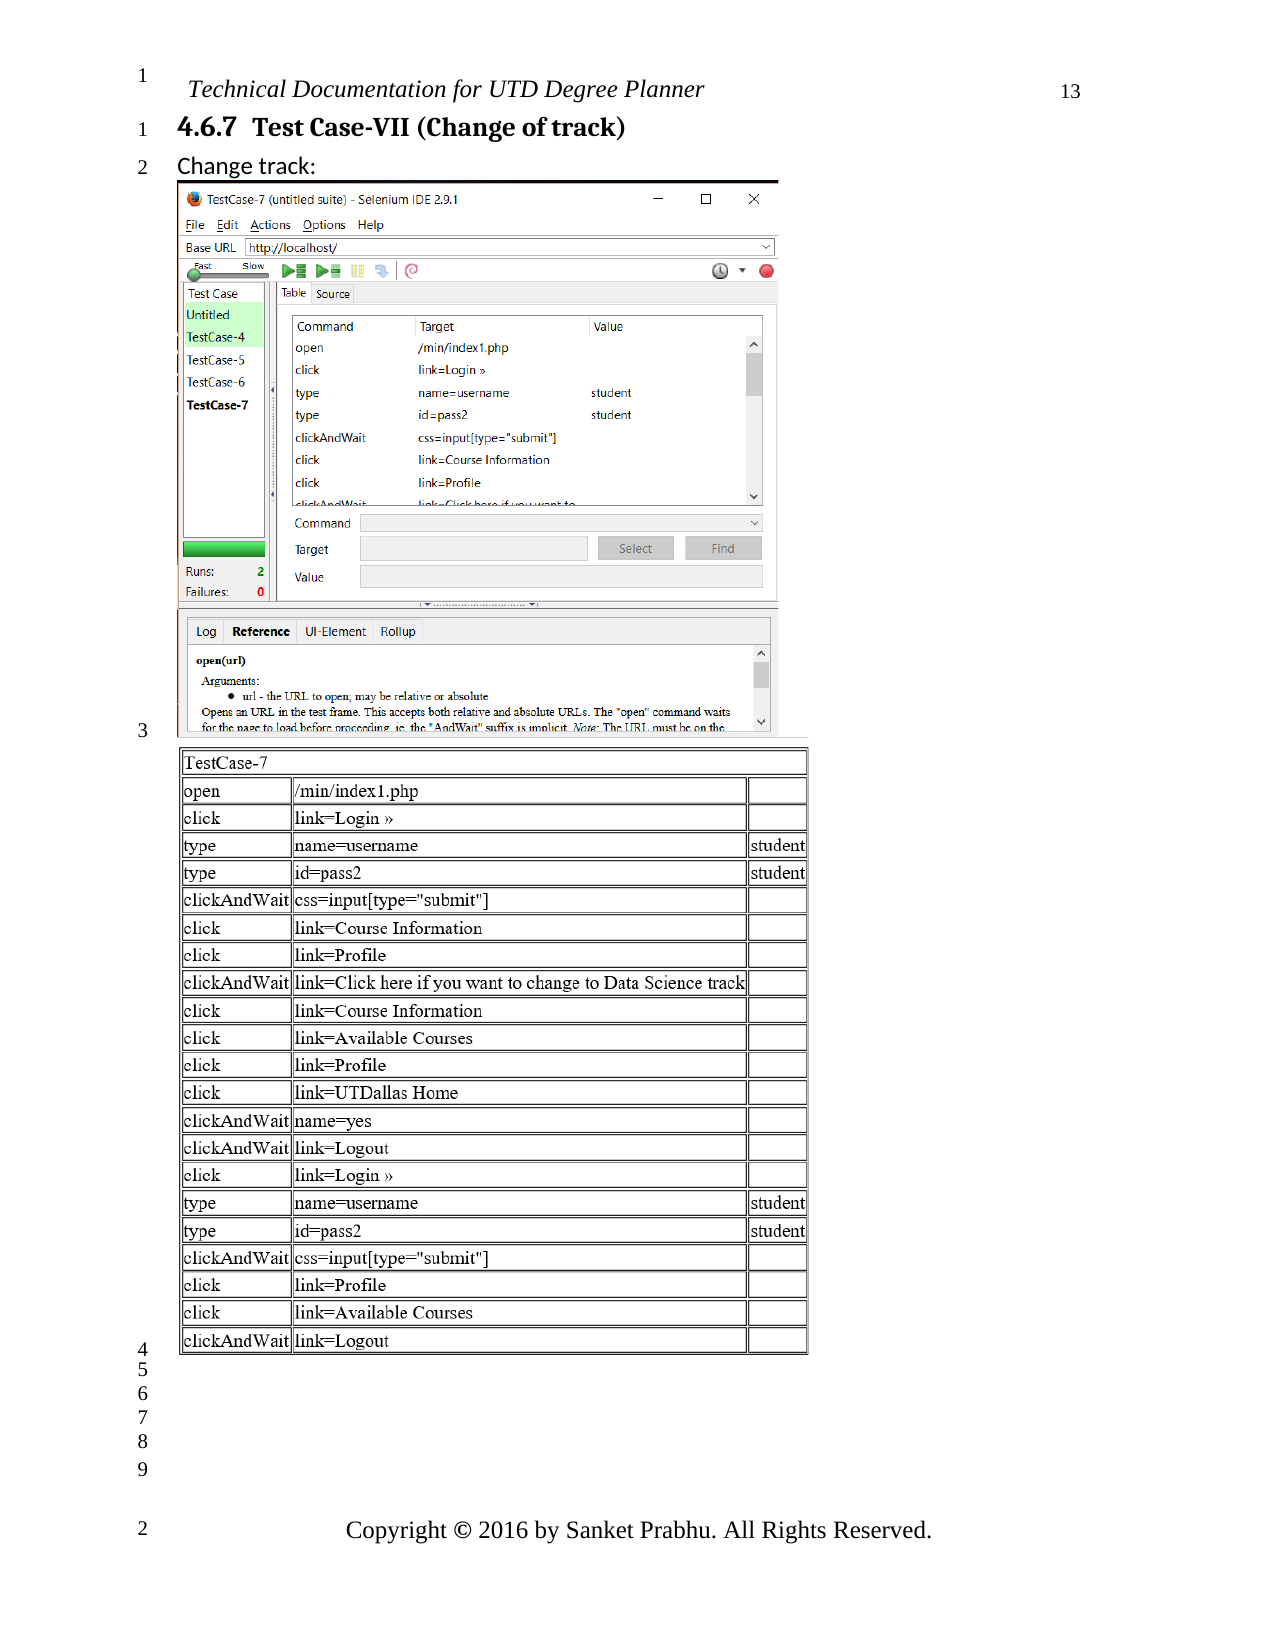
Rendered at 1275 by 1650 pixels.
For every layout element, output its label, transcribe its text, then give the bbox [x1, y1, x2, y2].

subtitle Test Case-VII (Change of track) [177, 110, 1100, 144]
picture [177, 180, 809, 1357]
text Change track: [177, 150, 1100, 181]
